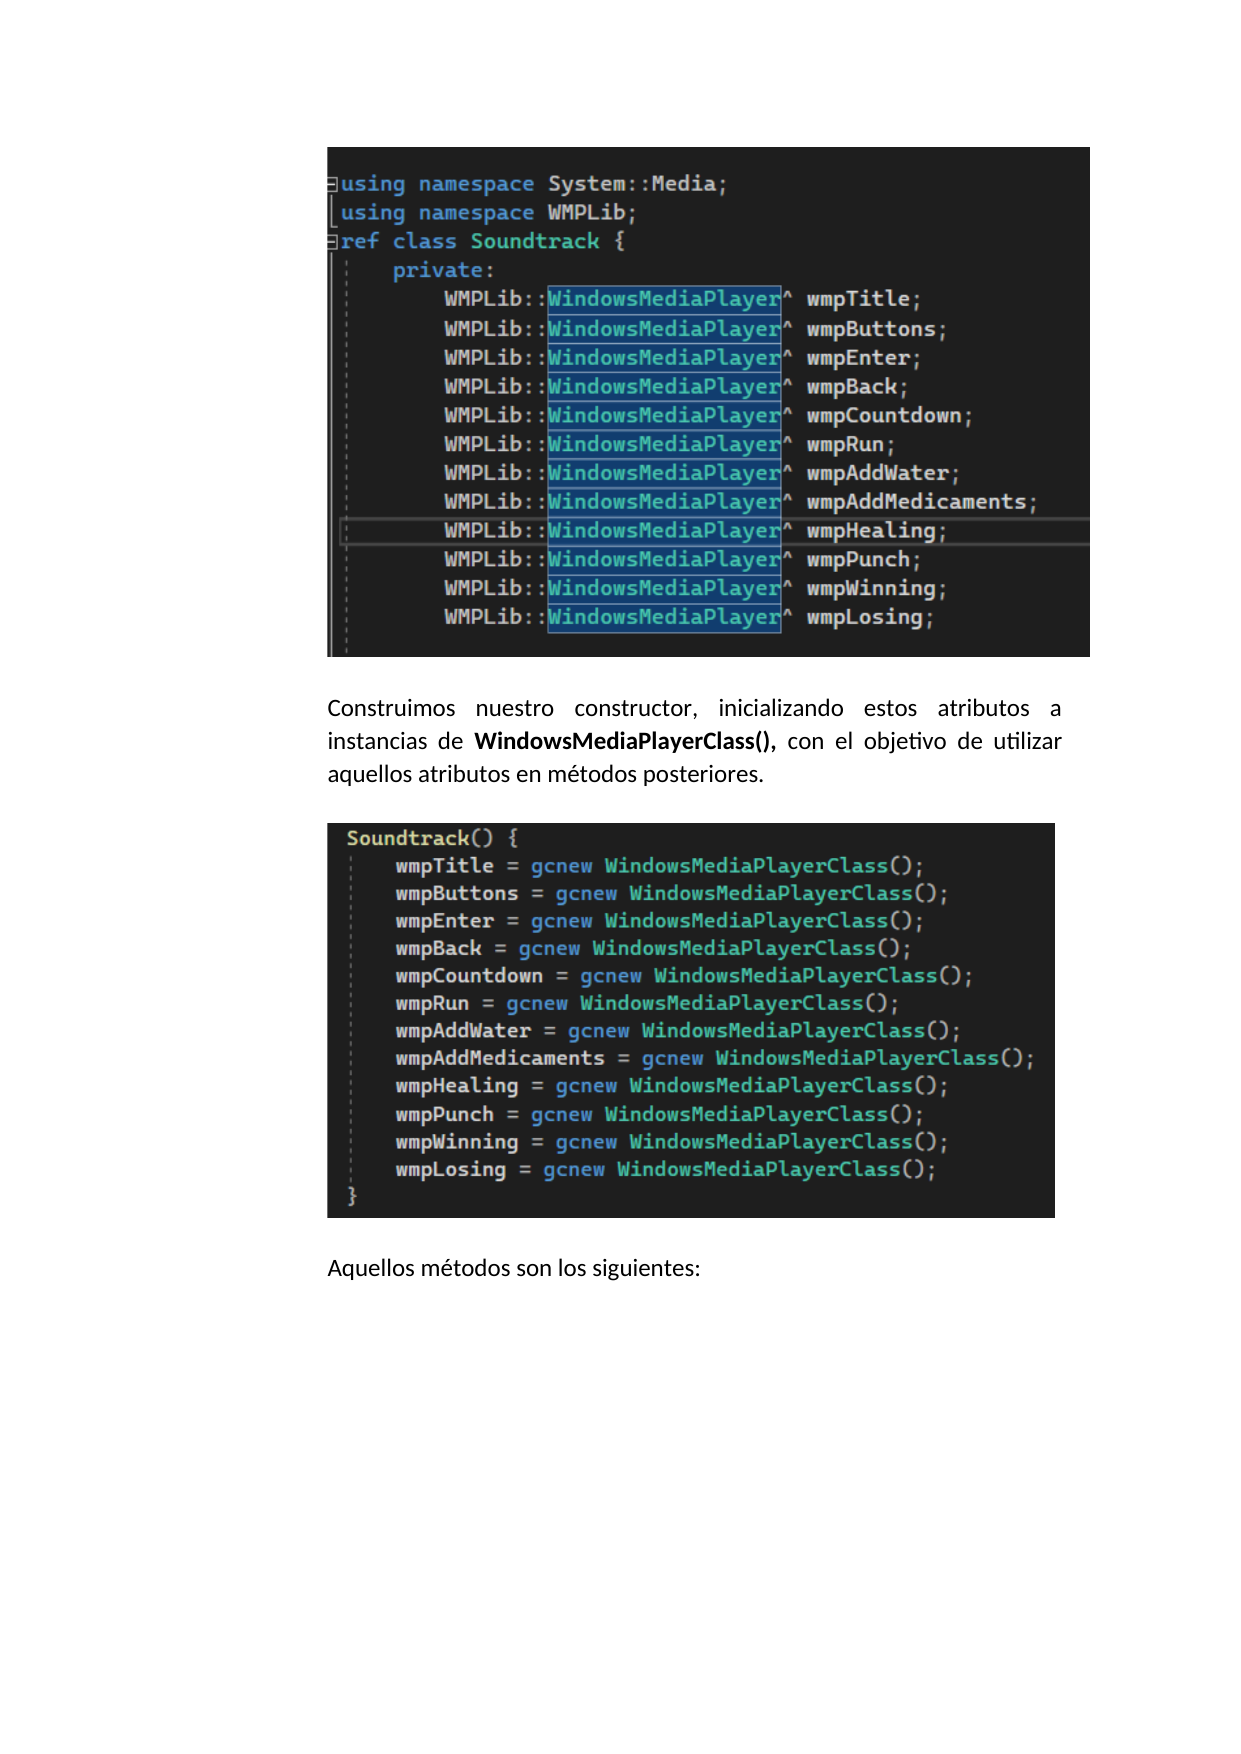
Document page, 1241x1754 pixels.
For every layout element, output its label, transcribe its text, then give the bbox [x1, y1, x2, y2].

picture [327, 823, 1055, 1218]
picture [327, 147, 1090, 657]
text Aquellos métodos son los siguientes: [327, 1253, 1063, 1283]
text Construimos nuestro constructor, inicializando estos atributos a instancias de WindowsMediaPlayerClass(), con el objetivo de utilizar aquellos atributos en métodos posteriores. [327, 692, 1063, 788]
